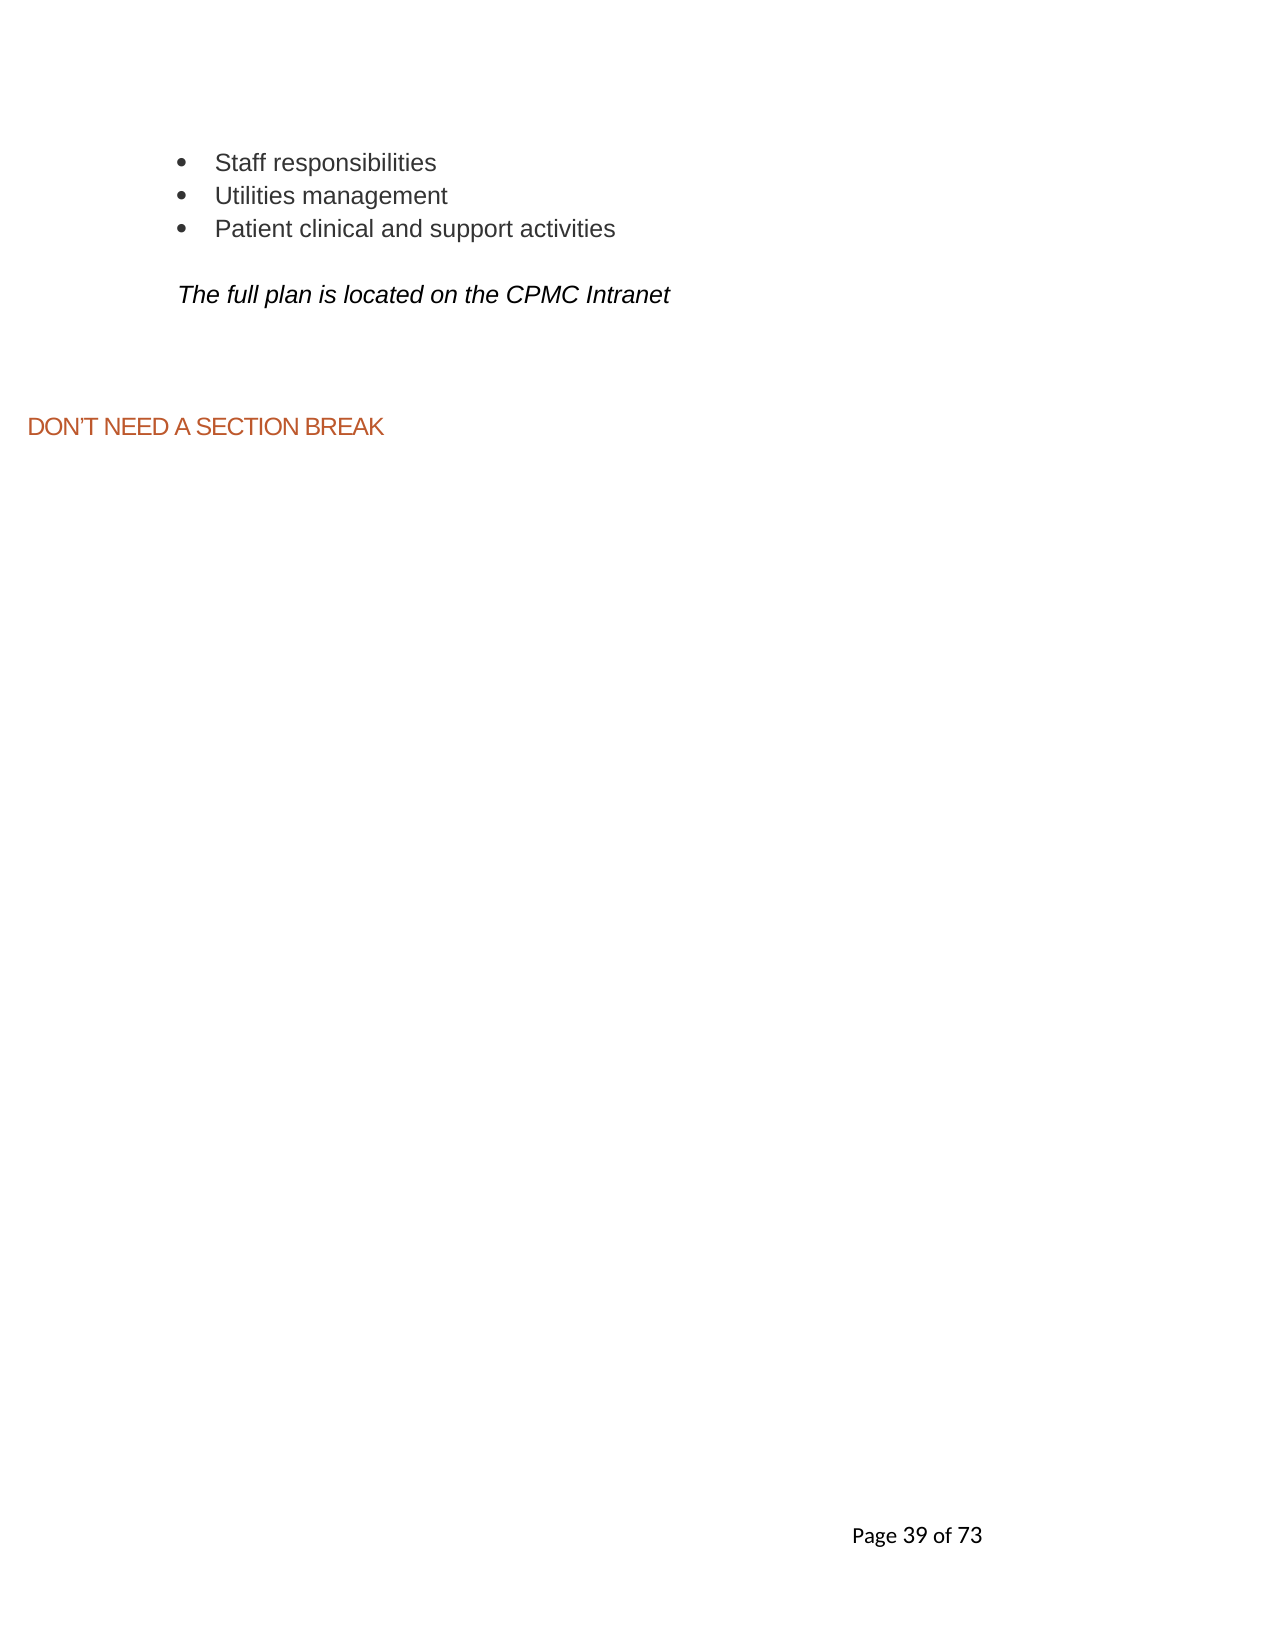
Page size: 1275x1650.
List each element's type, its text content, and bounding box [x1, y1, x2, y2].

list Patient clinical and support activities [177, 214, 1114, 243]
list Staff responsibilities [177, 148, 1114, 177]
text DON’T NEED A SECTION BREAK [27, 412, 1114, 441]
list Utilities management [177, 181, 1114, 210]
text The full plan is located on the CPMC Intranet [177, 280, 1114, 309]
